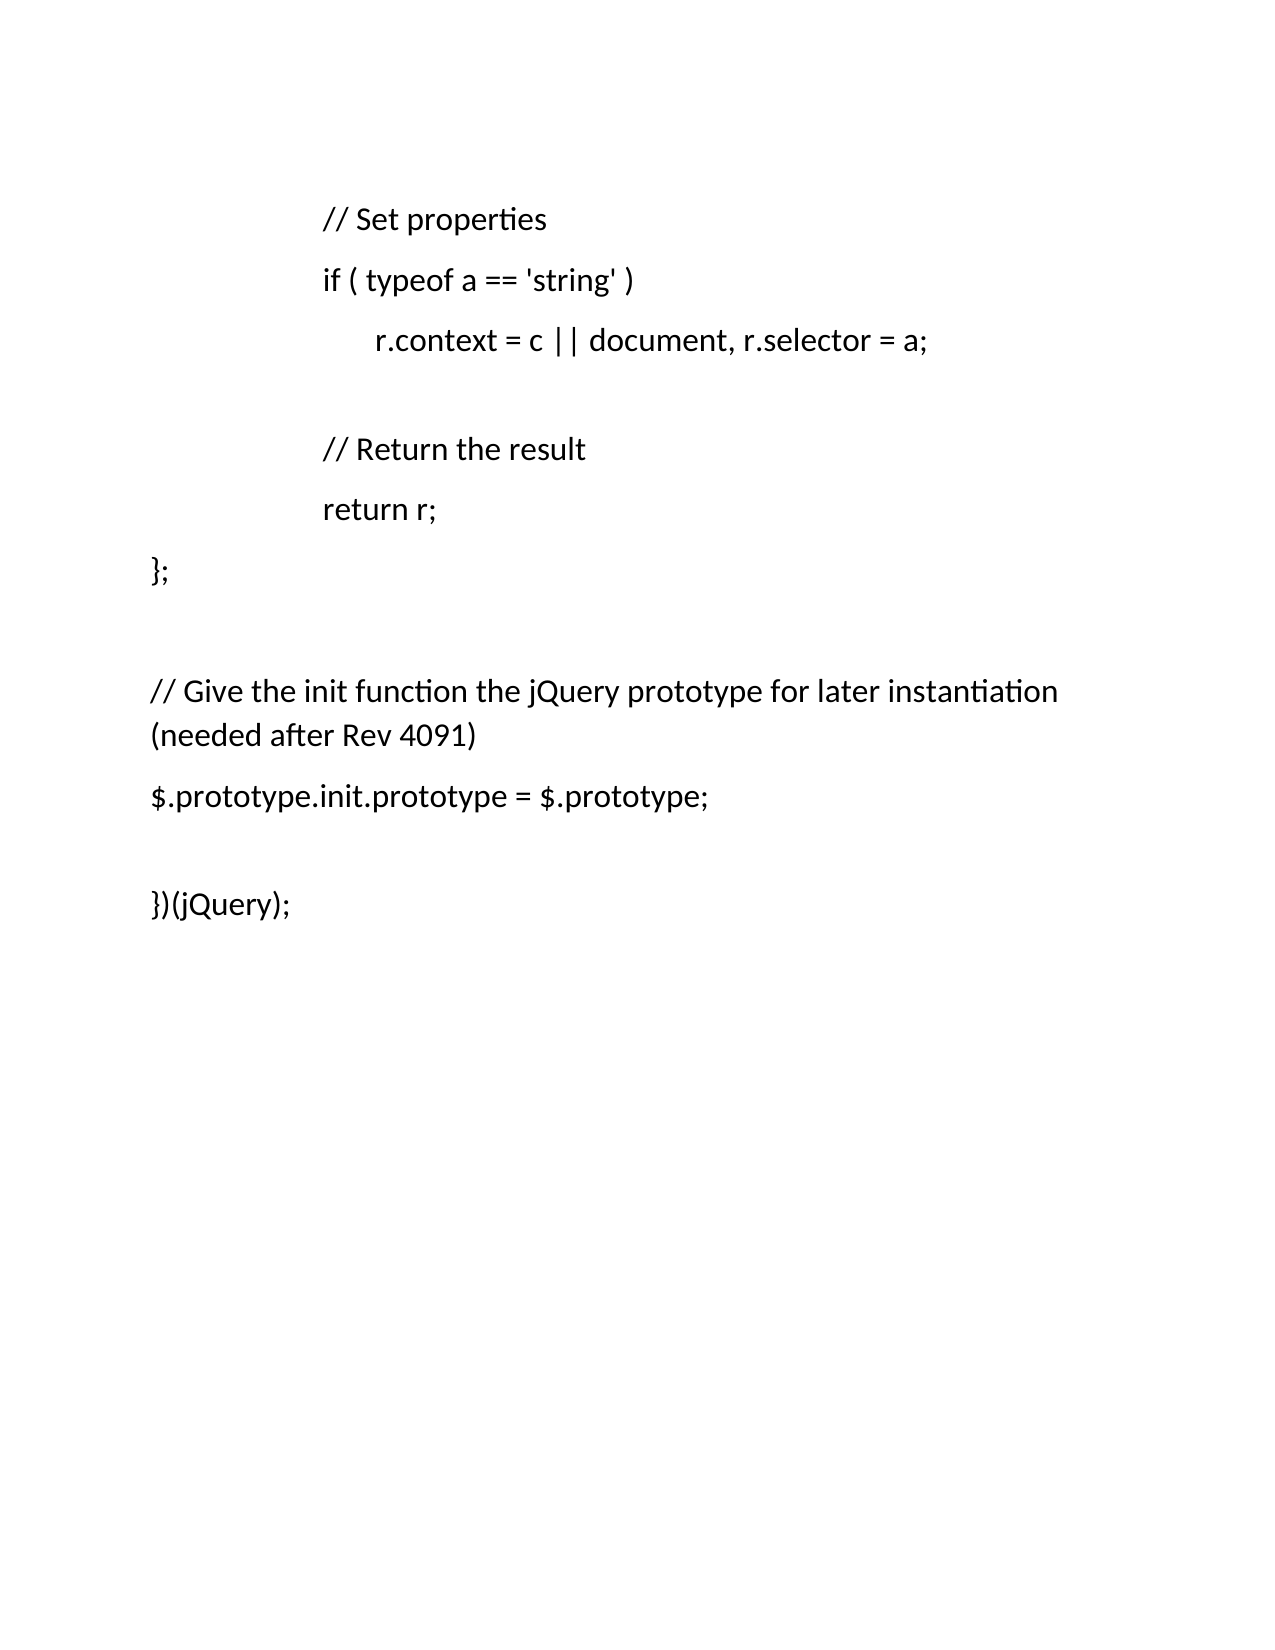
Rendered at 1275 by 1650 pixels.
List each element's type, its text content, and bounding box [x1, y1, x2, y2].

text r.context = c || document, r.selector = a; [150, 319, 1125, 360]
text // Set properties [150, 198, 1125, 239]
text if ( typeof a == 'string' ) [150, 258, 1125, 299]
text // Return the result [150, 428, 1125, 468]
text // Give the init function the jQuery prototype for later instantiation (needed after Rev 4091) [150, 670, 1125, 755]
text $.prototype.init.prototype = $.prototype; [150, 775, 1125, 816]
text }; [150, 549, 1125, 590]
text })(jQuery); [150, 883, 1125, 924]
text return r; [150, 488, 1125, 529]
